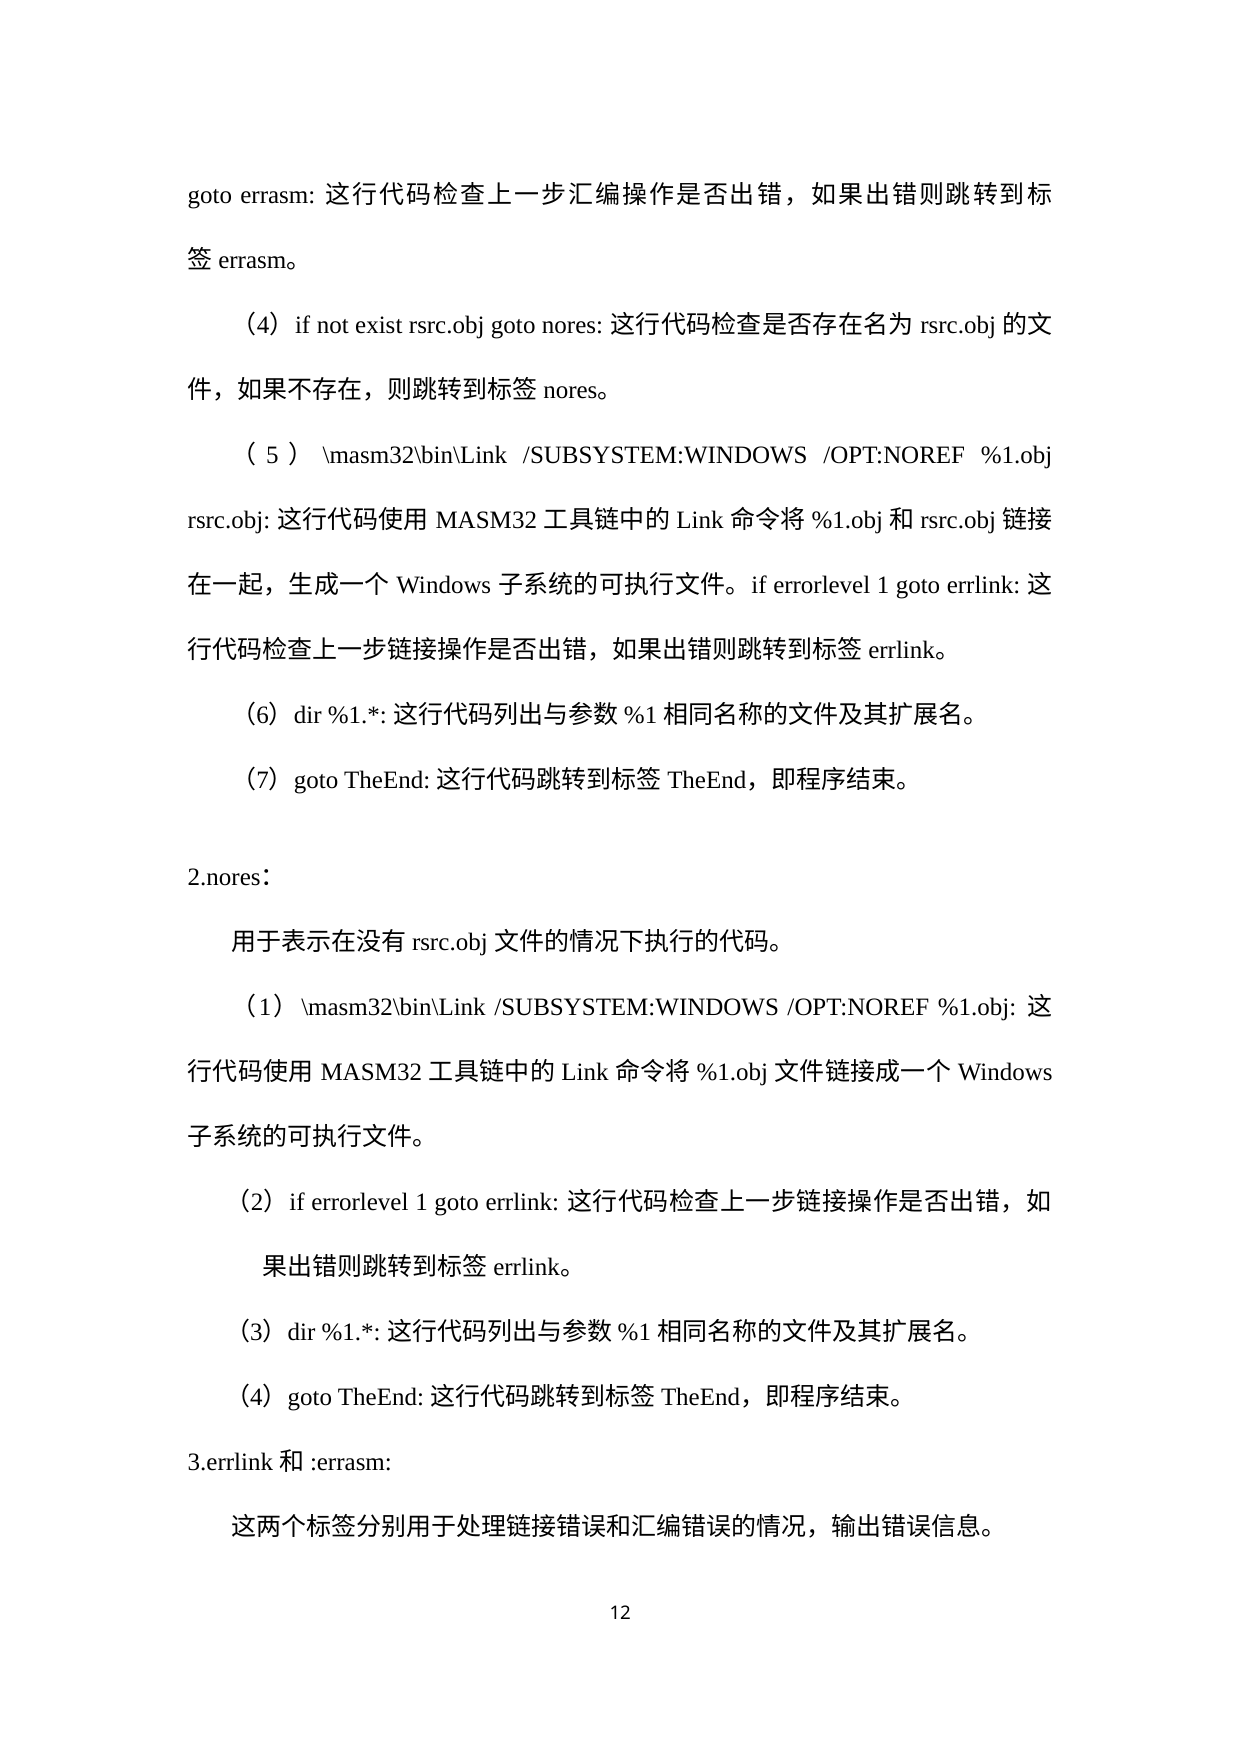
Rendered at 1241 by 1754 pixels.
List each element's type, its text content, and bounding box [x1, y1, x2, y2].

text （3）dir %1.*: 这行代码列出与参数 %1 相同名称的文件及其扩展名。 [225, 1297, 1053, 1362]
text （4）goto TheEnd: 这行代码跳转到标签 TheEnd，即程序结束。 [225, 1362, 1053, 1427]
text 2.nores： [187, 842, 1053, 907]
text 这两个标签分别用于处理链接错误和汇编错误的情况，输出错误信息。 [187, 1492, 1053, 1557]
text （1）\masm32\bin\Link /SUBSYSTEM:WINDOWS /OPT:NOREF %1.obj: 这行代码使用 MASM32 工具链中的 Link 命令将 %1.obj 文件链接成一个 Windows 子系统的可执行文件。 [187, 972, 1053, 1167]
text （2）if errorlevel 1 goto errlink: 这行代码检查上一步链接操作是否出错，如果出错则跳转到标签 errlink。 [225, 1167, 1053, 1297]
text （7）goto TheEnd: 这行代码跳转到标签 TheEnd，即程序结束。 [187, 745, 1053, 810]
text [187, 160, 1053, 290]
text 用于表示在没有 rsrc.obj 文件的情况下执行的代码。 [187, 907, 1053, 972]
text （6）dir %1.*: 这行代码列出与参数 %1 相同名称的文件及其扩展名。 [187, 680, 1053, 745]
text 3.errlink 和 :errasm: [187, 1427, 1053, 1492]
text （4）if not exist rsrc.obj goto nores: 这行代码检查是否存在名为 rsrc.obj 的文件，如果不存在，则跳转到标签 nores。 [187, 290, 1053, 420]
text （5）\masm32\bin\Link /SUBSYSTEM:WINDOWS /OPT:NOREF %1.obj rsrc.obj: 这行代码使用 MASM32 工具链中的 Link 命令将 %1.obj 和 rsrc.obj 链接在一起，生成一个 Windows 子系统的可执行文件。if errorlevel 1 goto errlink: 这行代码检查上一步链接操作是否出错，如果出错则跳转到标签 errlink。 [187, 420, 1053, 680]
